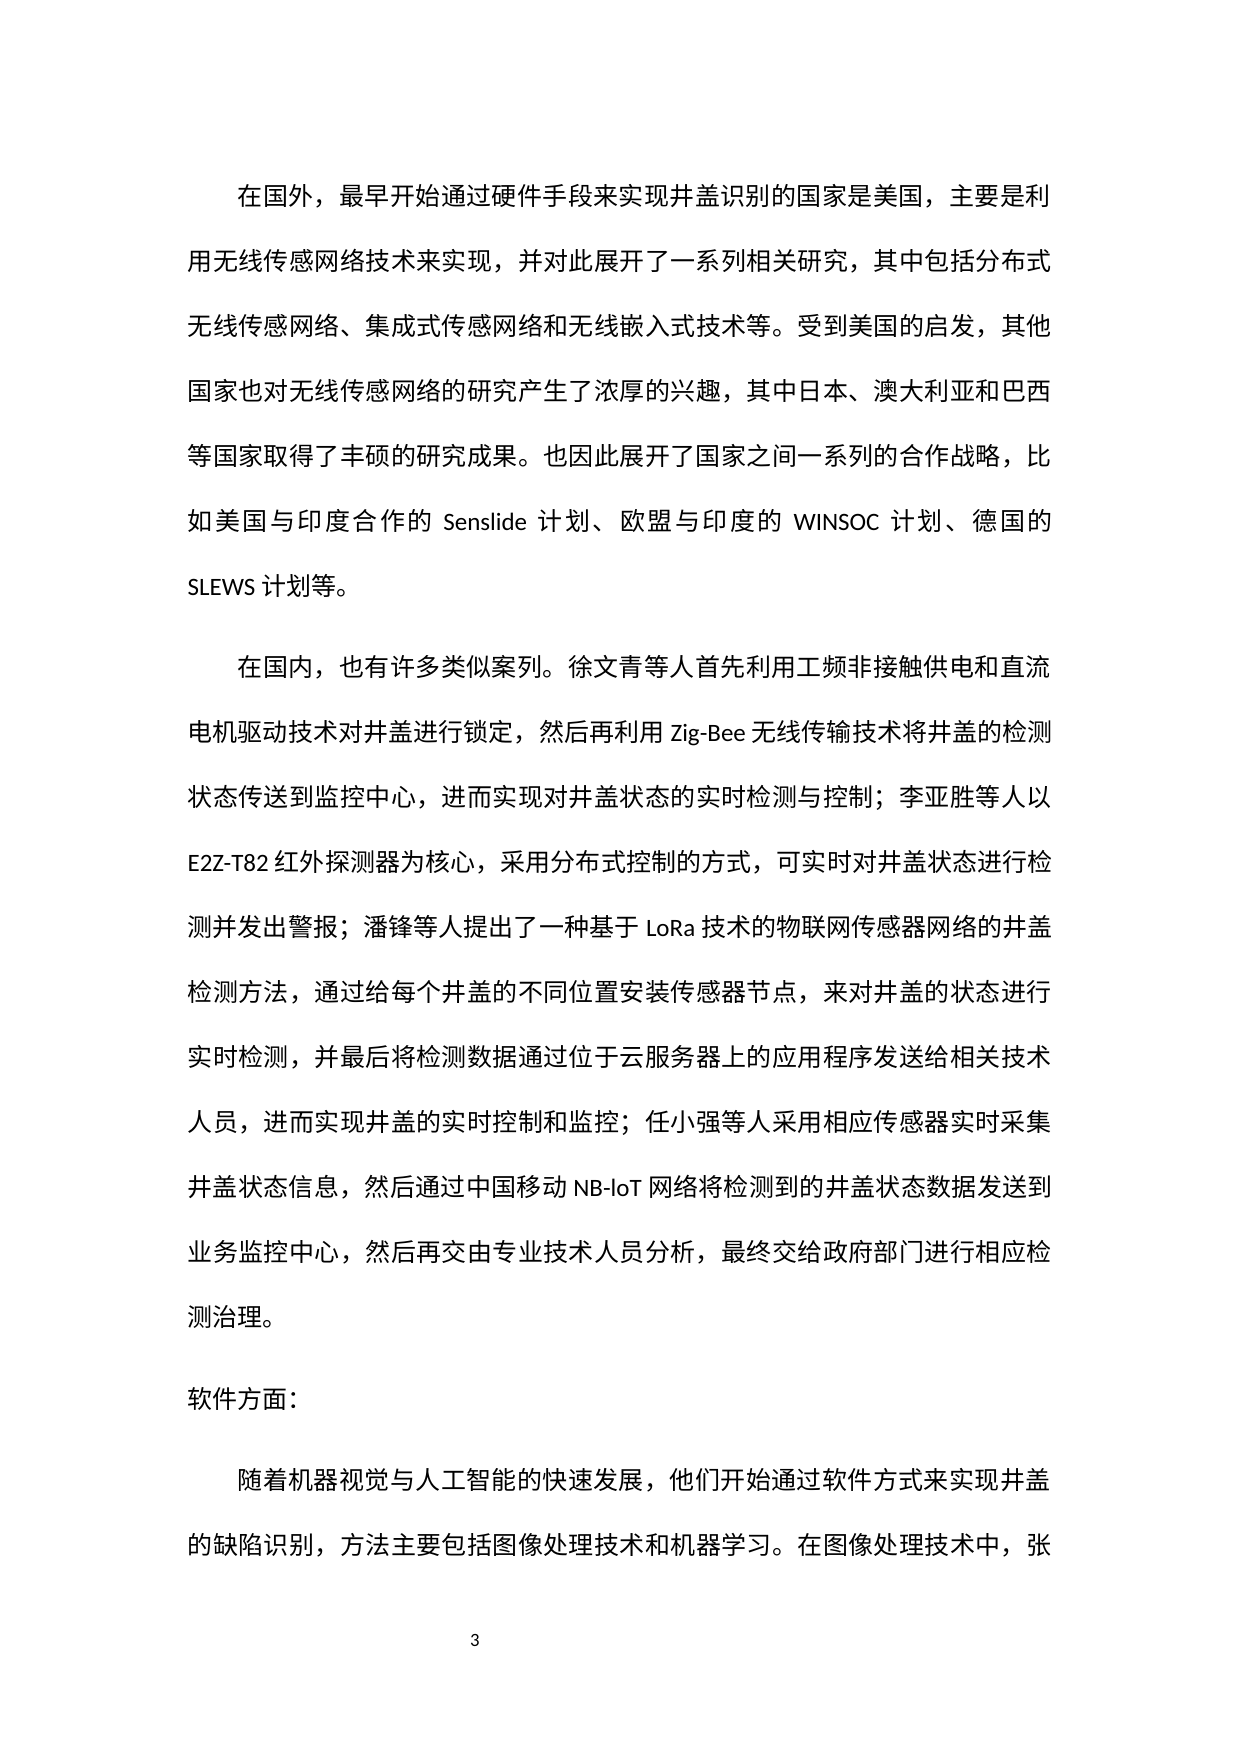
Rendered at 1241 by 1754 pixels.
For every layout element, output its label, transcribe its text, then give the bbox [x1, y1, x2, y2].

text 在国内，也有许多类似案列。徐文青等人首先利用工频非接触供电和直流电机驱动技术对井盖进行锁定，然后再利用 Zig-Bee 无线传输技术将井盖的检测状态传送到监控中心，进而实现对井盖状态的实时检测与控制；李亚胜等人以E2Z-T82 红外探测器为核心，采用分布式控制的方式，可实时对井盖状态进行检测并发出警报；潘锋等人提出了一种基于 LoRa 技术的物联网传感器网络的井盖检测方法，通过给每个井盖的不同位置安装传感器节点，来对井盖的状态进行实时检测，并最后将检测数据通过位于云服务器上的应用程序发送给相关技术人员，进而实现井盖的实时控制和监控；任小强等人采用相应传感器实时采集井盖状态信息，然后通过中国移动 NB-loT 网络将检测到的井盖状态数据发送到业务监控中心，然后再交由专业技术人员分析，最终交给政府部门进行相应检测治理。 [187, 633, 1053, 1348]
text 在国外，最早开始通过硬件手段来实现井盖识别的国家是美国，主要是利用无线传感网络技术来实现，并对此展开了一系列相关研究，其中包括分布式无线传感网络、集成式传感网络和无线嵌入式技术等。受到美国的启发，其他国家也对无线传感网络的研究产生了浓厚的兴趣，其中日本、澳大利亚和巴西等国家取得了丰硕的研究成果。也因此展开了国家之间一系列的合作战略，比如美国与印度合作的 Senslide 计划、欧盟与印度的 WINSOC 计划、德国的 SLEWS 计划等。 [187, 162, 1053, 617]
text 软件方面： [187, 1365, 1053, 1430]
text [187, 1446, 1053, 1576]
